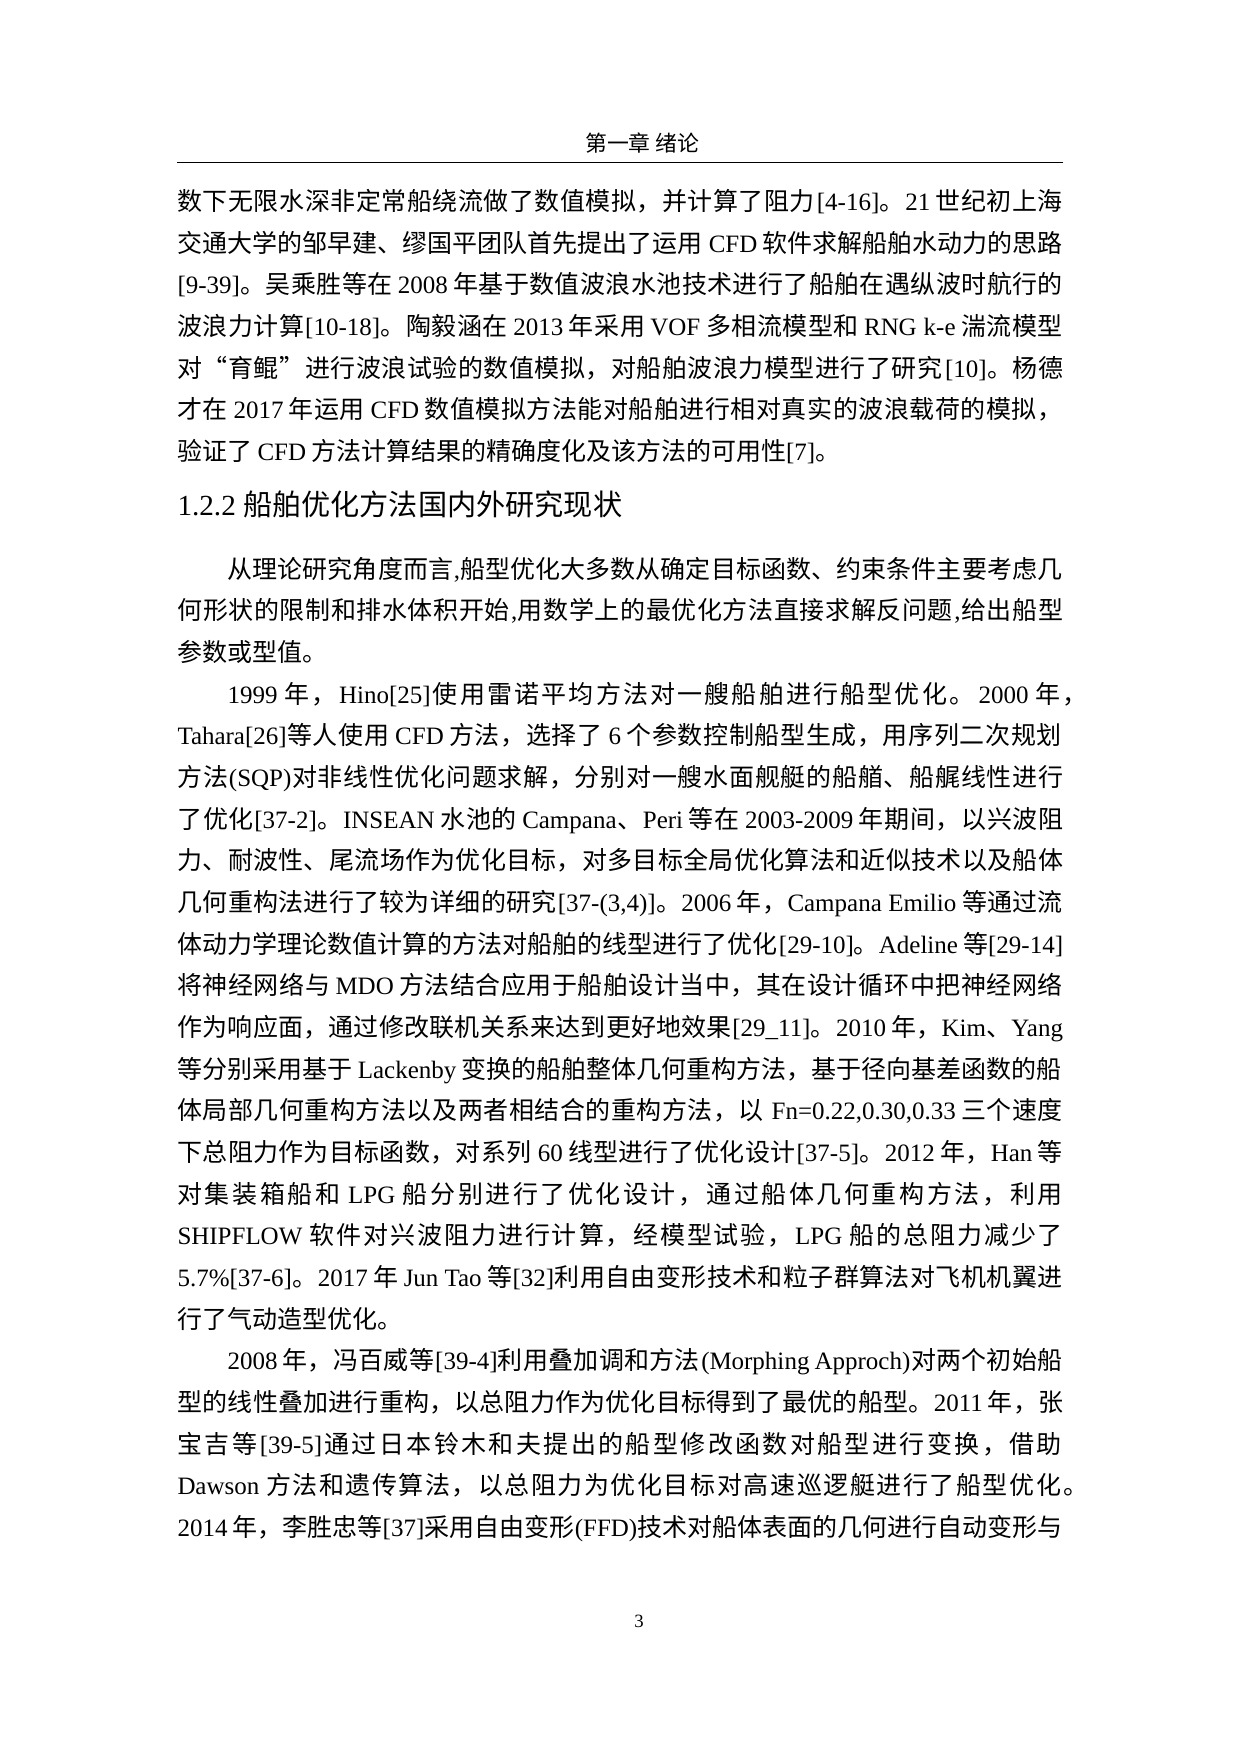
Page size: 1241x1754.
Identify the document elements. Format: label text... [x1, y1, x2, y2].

title 1.2.2 船舶优化方法国内外研究现状 [177, 481, 1063, 524]
text 1999年，Hino[25]使用雷诺平均方法对一艘船舶进行船型优化。2000年，Tahara[26]等人使用CFD方法，选择了6个参数控制船型生成，用序列二次规划方法(SQP)对非线性优化问题求解，分别对一艘水面舰艇的船艏、船艉线性进行了优化[37-2]。INSEAN水池的Campana、Peri等在2003-2009年期间，以兴波阻力、耐波性、尾流场作为优化目标，对多目标全局优化算法和近似技术以及船体几何重构法进行了较为详细的研究[37-(3,4)]。2006年，Campana Emilio等通过流体动力学理论数值计算的方法对船舶的线型进行了优化[29-10]。Adeline等[29-14]将神经网络与MDO方法结合应用于船舶设计当中，其在设计循环中把神经网络作为响应面，通过修改联机关系来达到更好地效果[29_11]。2010年，Kim、Yang等分别采用基于Lackenby变换的船舶整体几何重构方法，基于径向基差函数的船体局部几何重构方法以及两者相结合的重构方法，以Fn=0.22,0.30,0.33三个速度下总阻力作为目标函数，对系列60线型进行了优化设计[37-5]。2012年，Han等对集装箱船和LPG船分别进行了优化设计，通过船体几何重构方法，利用SHIPFLOW软件对兴波阻力进行计算，经模型试验，LPG船的总阻力减少了5.7%[37-6]。2017年Jun Tao等[32]利用自由变形技术和粒子群算法对飞机机翼进行了气动造型优化。 [177, 670, 1063, 1336]
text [177, 177, 1063, 469]
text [177, 1336, 1063, 1545]
text 从理论研究角度而言,船型优化大多数从确定目标函数、约束条件主要考虑几何形状的限制和排水体积开始,用数学上的最优化方法直接求解反问题,给出船型参数或型值。 [177, 545, 1063, 670]
